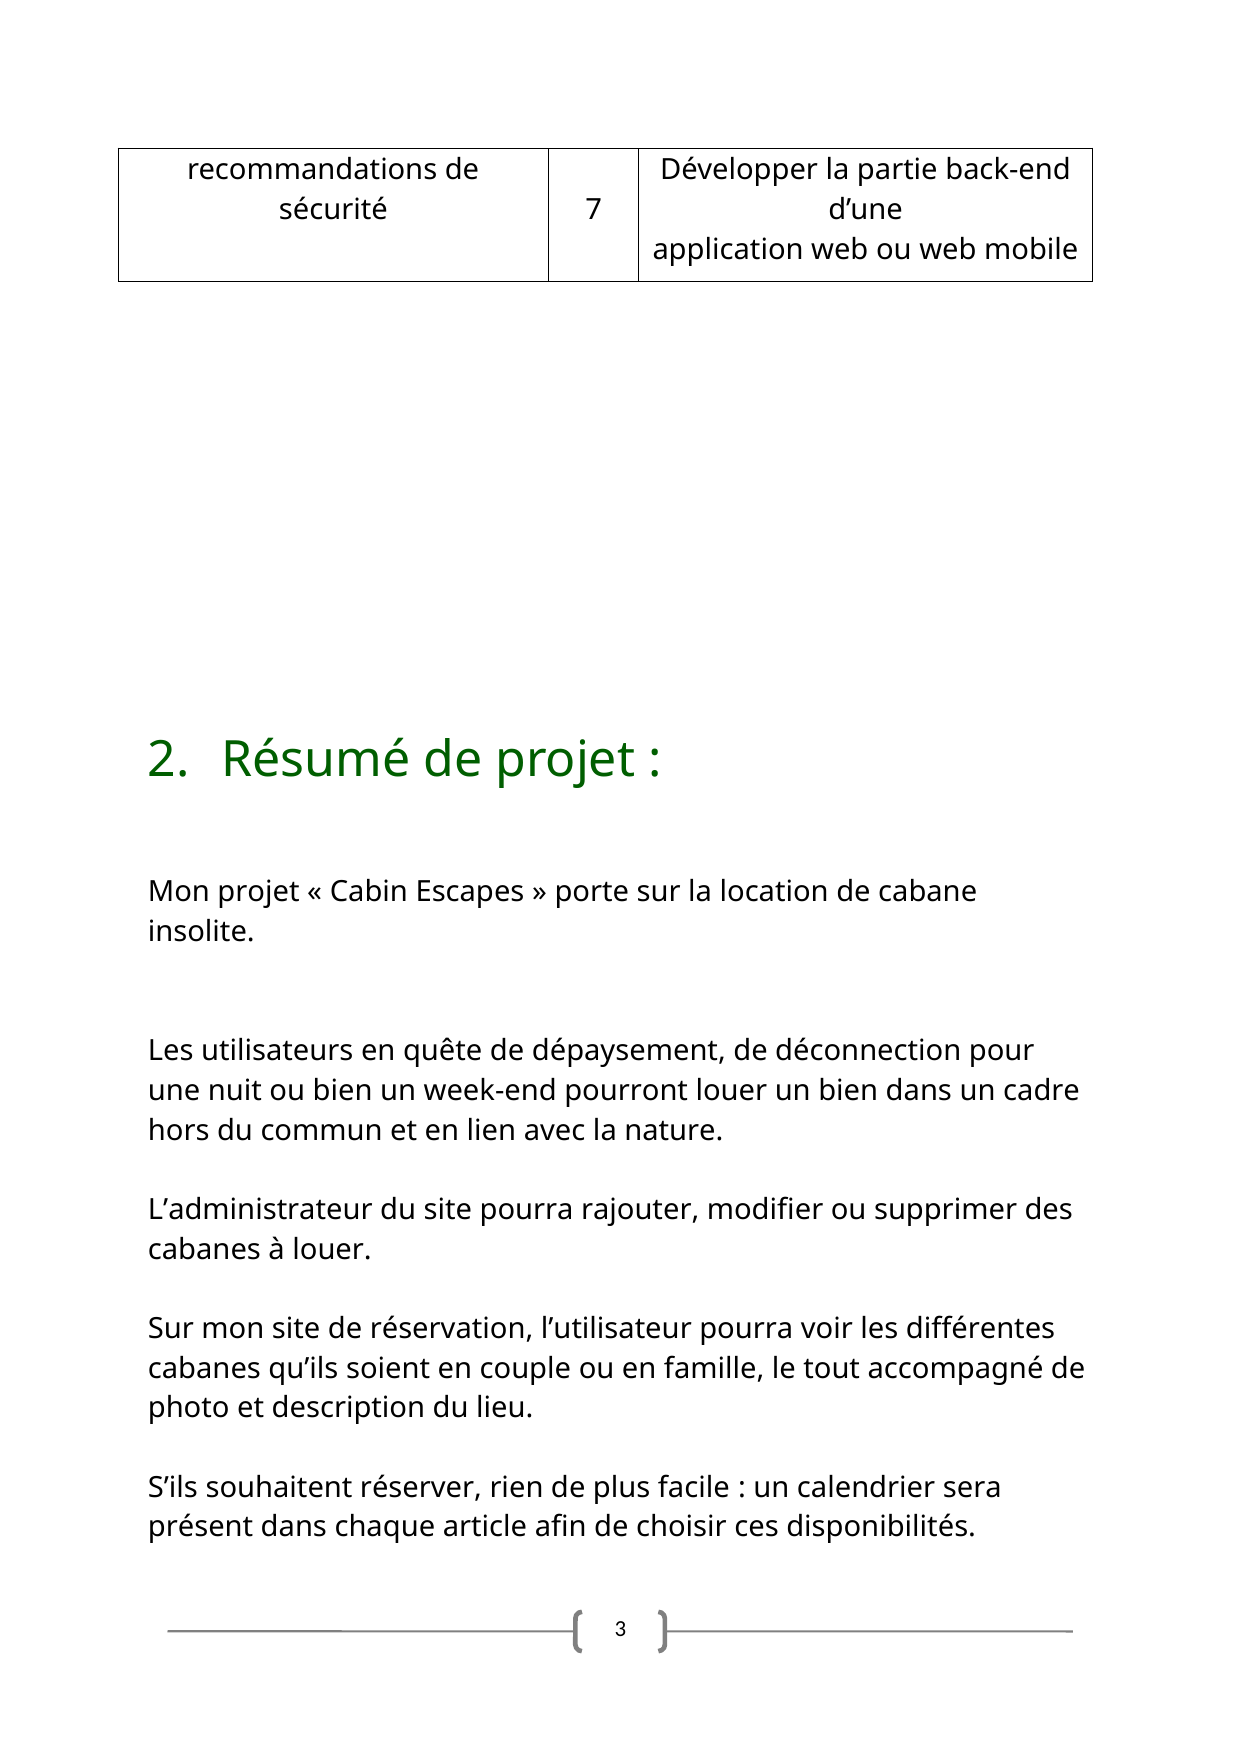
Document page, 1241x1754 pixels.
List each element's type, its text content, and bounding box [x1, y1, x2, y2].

text S’ils souhaitent réserver, rien de plus facile : un calendrier sera présent dans chaque article afin de choisir ces disponibilités. [148, 1466, 1093, 1545]
text Sur mon site de réservation, l’utilisateur pourra voir les différentes cabanes qu’ils soient en couple ou en famille, le tout accompagné de photo et description du lieu. [148, 1307, 1093, 1426]
text Mon projet « Cabin Escapes » porte sur la location de cabane insolite. [148, 871, 1093, 950]
table_cell 7 [549, 149, 638, 281]
text L’administrateur du site pourra rajouter, modifier ou supprimer des cabanes à louer. [148, 1188, 1093, 1268]
table_cell Développer la partie back-end d’une application web ou web mobile [639, 149, 1092, 281]
text Les utilisateurs en quête de dépaysement, de déconnection pour une nuit ou bien un week-end pourront louer un bien dans un cadre hors du commun et en lien avec la nature. [148, 1029, 1093, 1148]
list Résumé de projet : [148, 723, 1093, 791]
